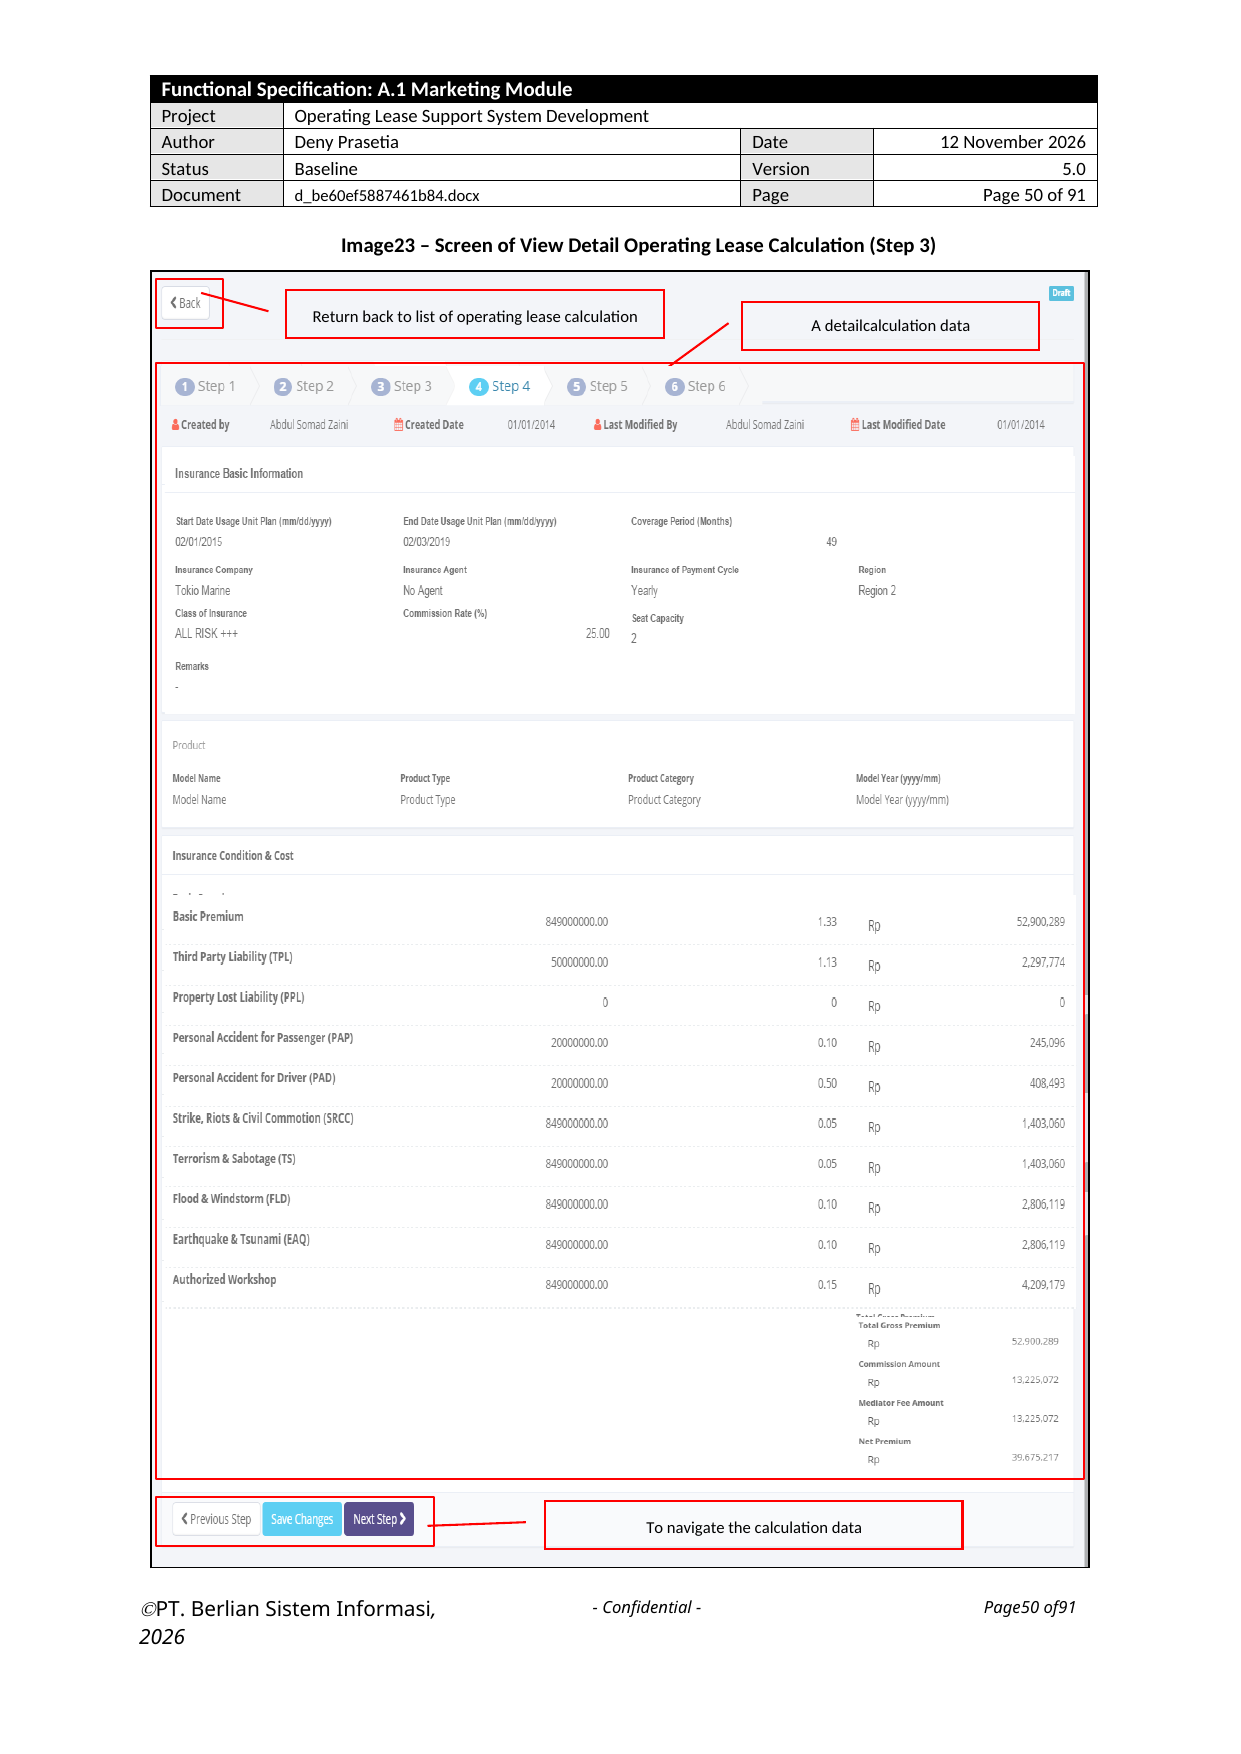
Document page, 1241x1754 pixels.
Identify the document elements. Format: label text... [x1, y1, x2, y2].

picture [152, 272, 1088, 1567]
text Image23 – Screen of View Detail Operating Lease Calculation (Step 3) [187, 232, 1090, 257]
